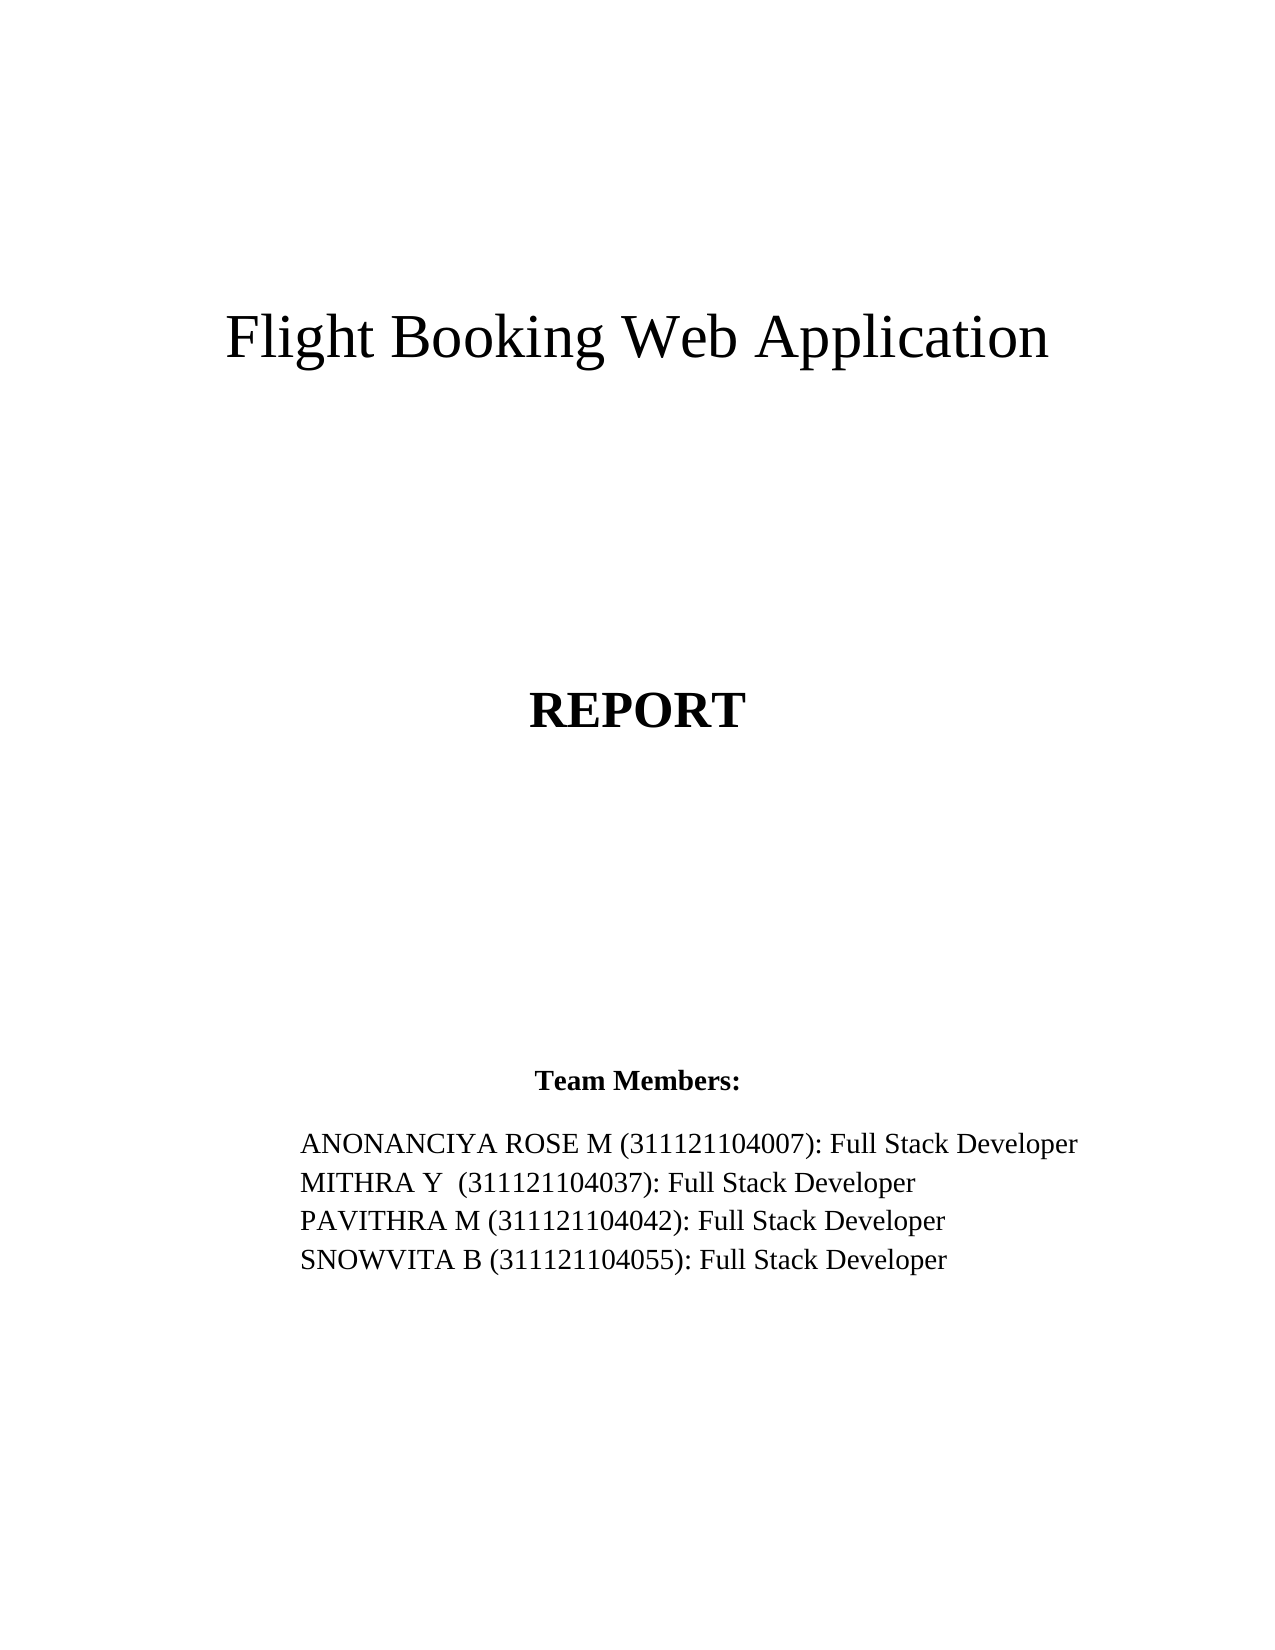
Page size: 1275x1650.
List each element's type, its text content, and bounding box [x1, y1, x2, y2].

text ANONANCIYA ROSE M (311121104007): Full Stack Developer MITHRA Y (311121104037): Full Stack Developer PAVITHRA M (311121104042): Full Stack Developer [300, 1126, 1125, 1237]
text REPORT [150, 679, 1125, 739]
text Team Members: [150, 1063, 1125, 1096]
text SNOWVITA B (311121104055): Full Stack Developer [225, 1242, 1125, 1275]
text Flight Booking Web Application [150, 299, 1125, 371]
